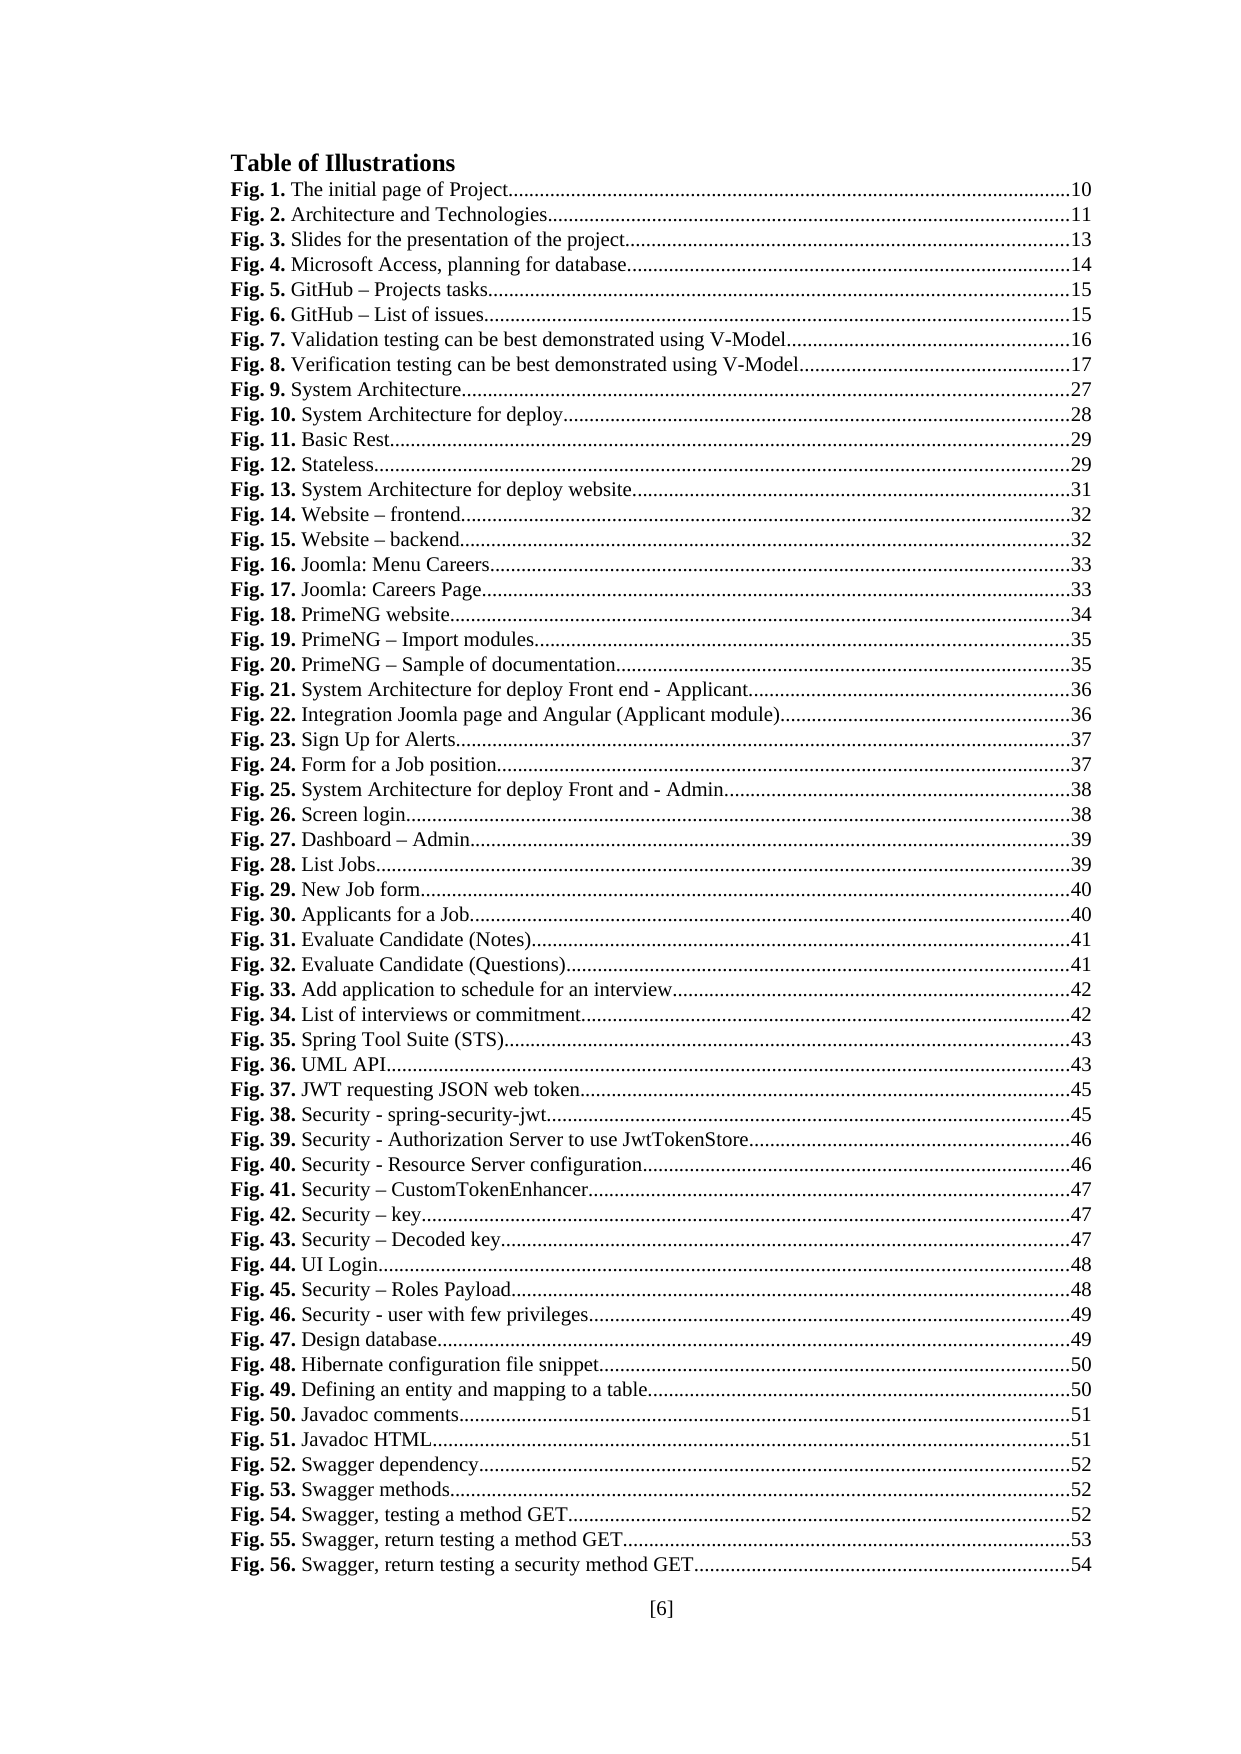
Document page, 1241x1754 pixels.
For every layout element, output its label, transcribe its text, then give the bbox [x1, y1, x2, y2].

text Fig. 3. Slides for the presentation of the project. 13 [207, 226, 1092, 251]
text Fig. 17. Joomla: Careers Page 33 [207, 576, 1092, 601]
text Fig. 42. Security – key. 47 [207, 1201, 1092, 1226]
text Fig. 23. Sign Up for Alerts 37 [207, 726, 1092, 751]
text Fig. 49. Defining an entity and mapping to a table. 50 [207, 1376, 1092, 1401]
text Fig. 37. JWT requesting JSON web token 45 [207, 1076, 1092, 1101]
text Fig. 36. UML API 43 [207, 1051, 1092, 1076]
text Fig. 20. PrimeNG – Sample of documentation. 35 [207, 651, 1092, 676]
text Fig. 11. Basic Rest 29 [207, 426, 1092, 451]
text Fig. 50. Javadoc comments. 51 [207, 1401, 1092, 1426]
text Fig. 27. Dashboard – Admin 39 [207, 826, 1092, 851]
text Fig. 2. Architecture and Technologies 11 [207, 201, 1092, 226]
text Table of Illustrations [207, 148, 1092, 176]
text Fig. 39. Security - Authorization Server to use JwtTokenStore 46 [207, 1126, 1092, 1151]
text Fig. 15. Website – backend 32 [207, 526, 1092, 551]
text Fig. 32. Evaluate Candidate (Questions). 41 [207, 951, 1092, 976]
text Fig. 6. GitHub – List of issues. 15 [207, 301, 1092, 326]
text Fig. 43. Security – Decoded key 47 [207, 1226, 1092, 1251]
text Fig. 26. Screen login 38 [207, 801, 1092, 826]
text Fig. 30. Applicants for a Job. 40 [207, 901, 1092, 926]
text Fig. 25. System Architecture for deploy Front and - Admin. 38 [207, 776, 1092, 801]
text Fig. 9. System Architecture. 27 [207, 376, 1092, 401]
text Fig. 13. System Architecture for deploy website. 31 [207, 476, 1092, 501]
text Fig. 21. System Architecture for deploy Front end - Applicant. 36 [207, 676, 1092, 701]
text Fig. 46. Security - user with few privileges. 49 [207, 1301, 1092, 1326]
text Fig. 8. Verification testing can be best demonstrated using V-Model 17 [207, 351, 1092, 376]
text Fig. 55. Swagger, return testing a method GET 53 [207, 1526, 1092, 1551]
text Fig. 34. List of interviews or commitment. 42 [207, 1001, 1092, 1026]
text Fig. 38. Security - spring-security-jwt 45 [207, 1101, 1092, 1126]
text Fig. 12. Stateless 29 [207, 451, 1092, 476]
text Fig. 33. Add application to schedule for an interview. 42 [207, 976, 1092, 1001]
text Fig. 18. PrimeNG website. 34 [207, 601, 1092, 626]
text Fig. 40. Security - Resource Server configuration 46 [207, 1151, 1092, 1176]
text Fig. 48. Hibernate configuration file snippet. 50 [207, 1351, 1092, 1376]
text Fig. 51. Javadoc HTML. 51 [207, 1426, 1092, 1451]
text Fig. 1. The initial page of Project 10 [207, 176, 1092, 201]
text Fig. 35. Spring Tool Suite (STS) 43 [207, 1026, 1092, 1051]
text Fig. 31. Evaluate Candidate (Notes). 41 [207, 926, 1092, 951]
text Fig. 14. Website – frontend. 32 [207, 501, 1092, 526]
text Fig. 56. Swagger, return testing a security method GET 54 [207, 1551, 1092, 1576]
text Fig. 53. Swagger methods 52 [207, 1476, 1092, 1501]
text Fig. 16. Joomla: Menu Careers 33 [207, 551, 1092, 576]
text Fig. 29. New Job form. 40 [207, 876, 1092, 901]
text Fig. 52. Swagger dependency 52 [207, 1451, 1092, 1476]
text Fig. 28. List Jobs 39 [207, 851, 1092, 876]
text Fig. 45. Security – Roles Payload 48 [207, 1276, 1092, 1301]
text Fig. 47. Design database 49 [207, 1326, 1092, 1351]
text Fig. 22. Integration Joomla page and Angular (Applicant module) 36 [207, 701, 1092, 726]
text Fig. 24. Form for a Job position. 37 [207, 751, 1092, 776]
text Fig. 5. GitHub – Projects tasks. 15 [207, 276, 1092, 301]
text Fig. 44. UI Login 48 [207, 1251, 1092, 1276]
text Fig. 7. Validation testing can be best demonstrated using V-Model 16 [207, 326, 1092, 351]
text Fig. 41. Security – CustomTokenEnhancer 47 [207, 1176, 1092, 1201]
text Fig. 4. Microsoft Access, planning for database. 14 [207, 251, 1092, 276]
text Fig. 10. System Architecture for deploy. 28 [207, 401, 1092, 426]
text Fig. 19. PrimeNG – Import modules. 35 [207, 626, 1092, 651]
text Fig. 54. Swagger, testing a method GET 52 [207, 1501, 1092, 1526]
